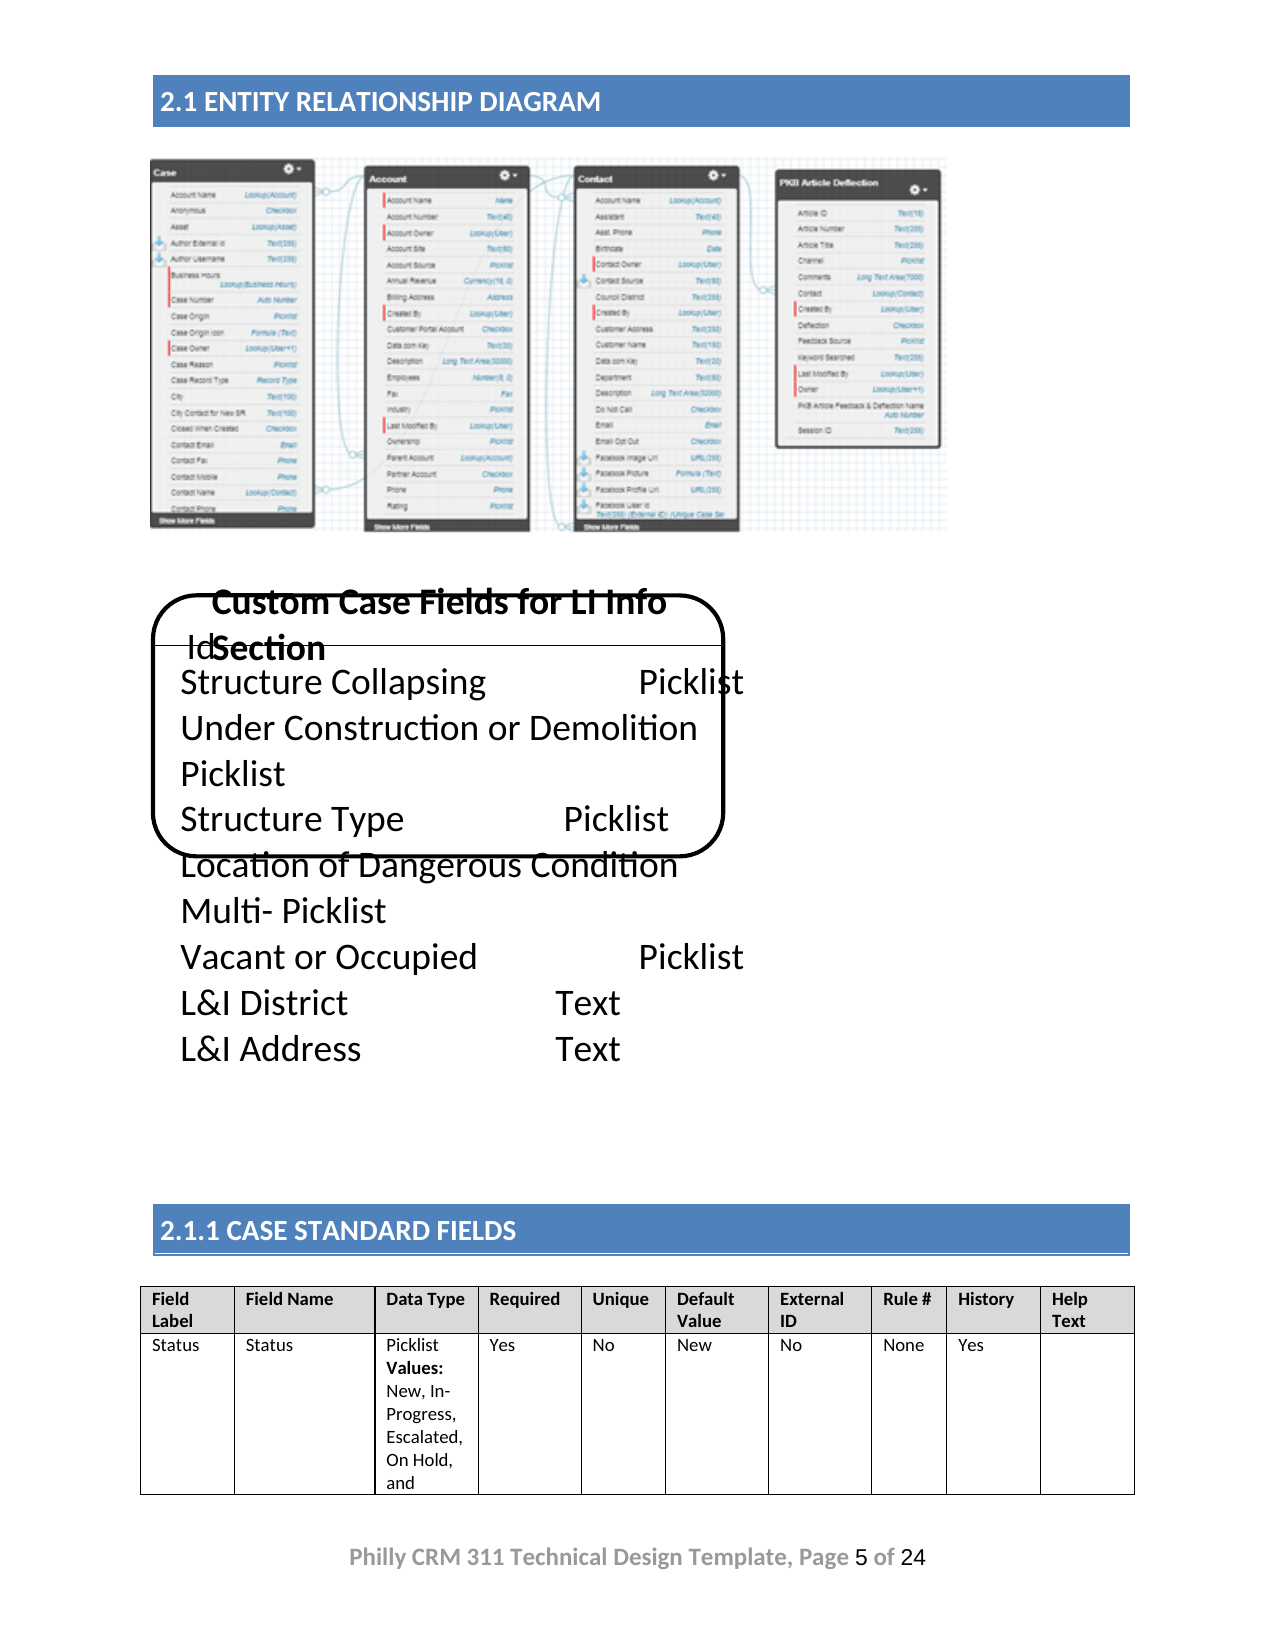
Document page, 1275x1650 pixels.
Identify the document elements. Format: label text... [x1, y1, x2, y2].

table_header Rule # [872, 1287, 946, 1333]
table_cell None [872, 1334, 946, 1494]
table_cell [376, 1334, 478, 1494]
table_cell Status [141, 1334, 234, 1494]
table_cell Yes [947, 1334, 1040, 1494]
table_cell Status [235, 1334, 374, 1494]
table_header History [947, 1287, 1040, 1333]
table_header Data Type [376, 1287, 478, 1333]
picture [150, 157, 947, 537]
table_header Unique [582, 1287, 665, 1333]
table_header Field Label [141, 1287, 234, 1333]
table_header External ID [769, 1287, 871, 1333]
table_header 2.1 ENTITY RELATIONSHIP DIAGRAM [155, 77, 1128, 125]
table_header Field Name [235, 1287, 374, 1333]
table_cell No [769, 1334, 871, 1494]
table_cell Yes [479, 1334, 581, 1494]
table_header Help Text [1041, 1287, 1134, 1333]
table_header Default Value [666, 1287, 768, 1333]
table_header Required [479, 1287, 581, 1333]
table_cell No [582, 1334, 665, 1494]
table_cell [1041, 1334, 1134, 1494]
table_header 2.1.1 CASE STANDARD FIELDS [155, 1206, 1128, 1253]
table_cell New [666, 1334, 768, 1494]
